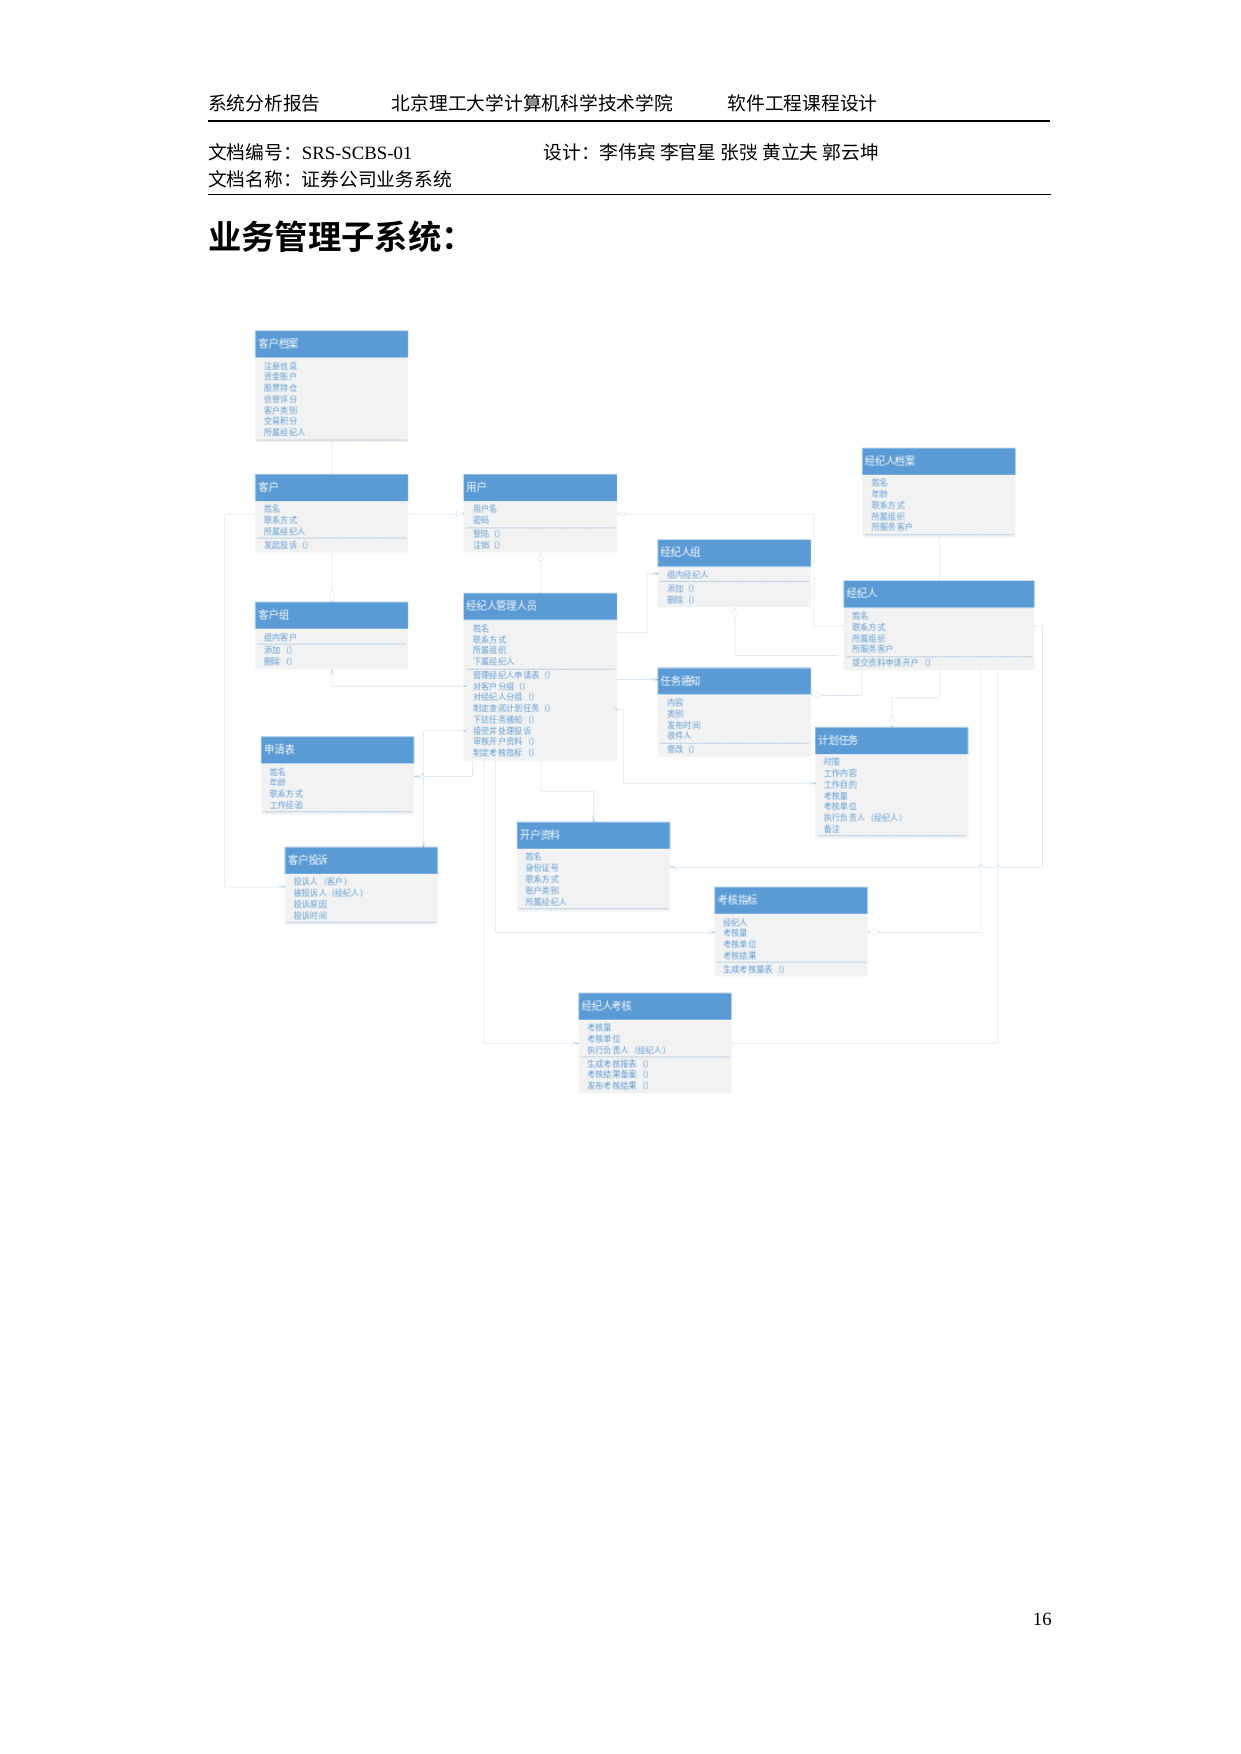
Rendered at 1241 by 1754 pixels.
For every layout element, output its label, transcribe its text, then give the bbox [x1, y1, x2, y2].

subtitle 业务管理子系统： [208, 203, 1051, 268]
